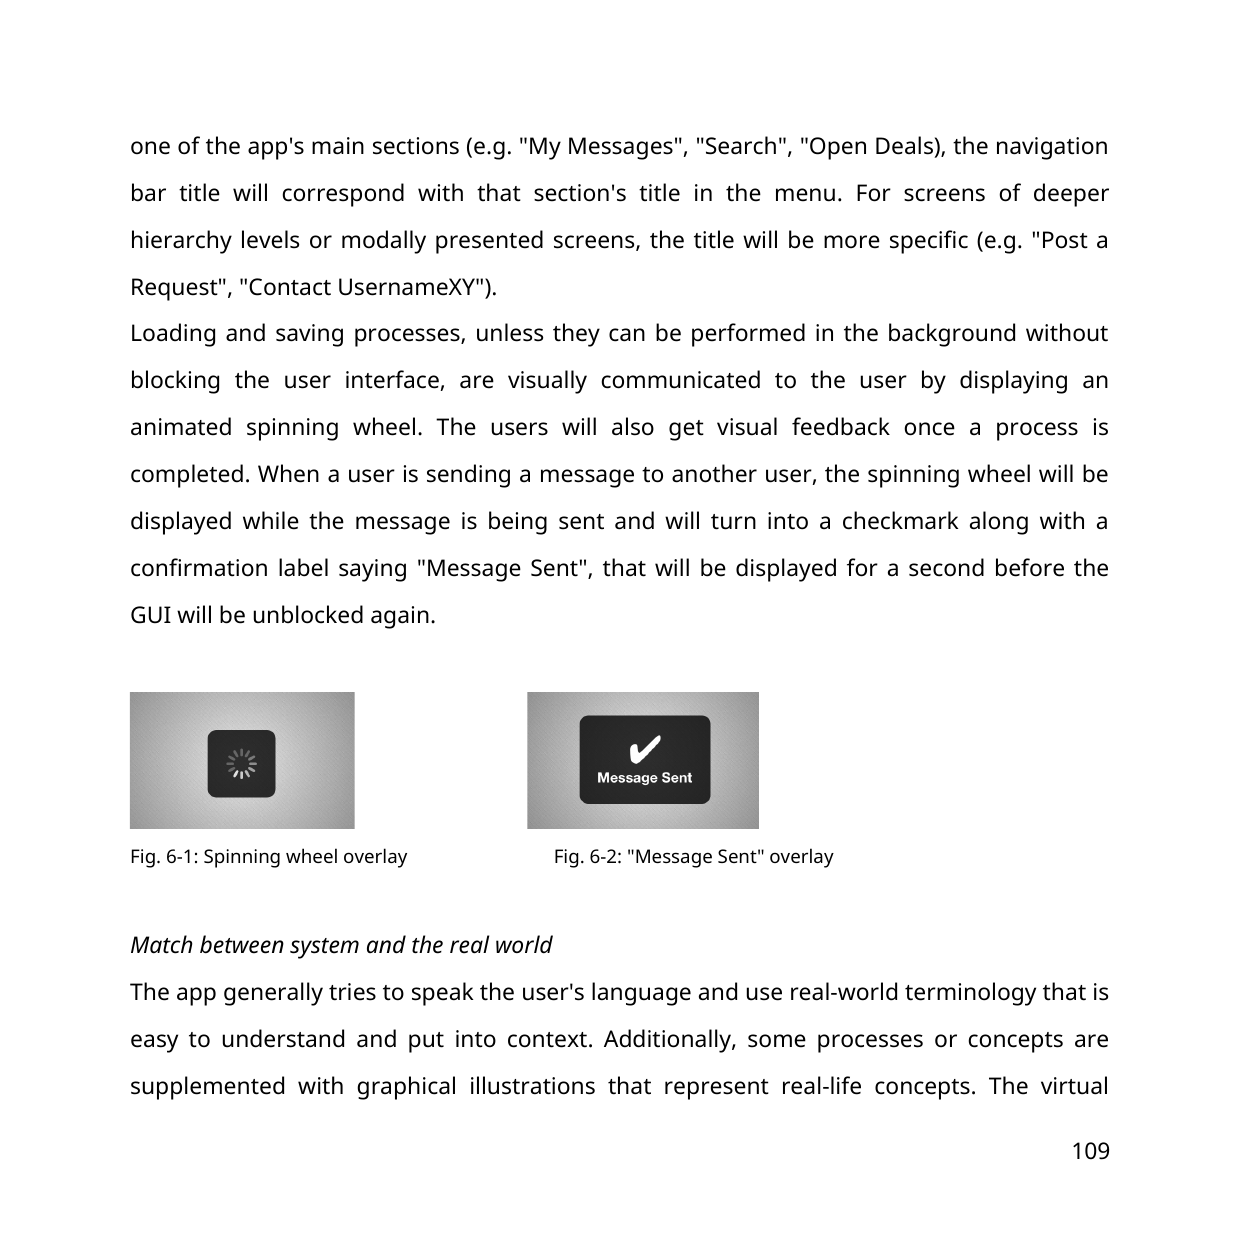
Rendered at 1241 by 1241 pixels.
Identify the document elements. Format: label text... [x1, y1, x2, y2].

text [130, 976, 1110, 1101]
text Loading and saving processes, unless they can be performed in the background without blocking the user interface, are visually communicated to the user by displaying an animated spinning wheel. The users will also get visual feedback once a process is completed. When a user is sending a message to another user, the spinning wheel will be displayed while the message is being sent and will turn into a checkmark along with a confirmation label saying "Message Sent", that will be displayed for a second before the GUI will be unblocked again. [130, 317, 1110, 630]
text Match between system and the real world [130, 929, 1110, 960]
picture [129, 692, 355, 829]
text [130, 130, 1110, 302]
list Fig. 6-1: Spinning wheel overlay Fig. 6-2: "Message Sent" overlay [130, 844, 1110, 869]
picture [527, 692, 759, 829]
